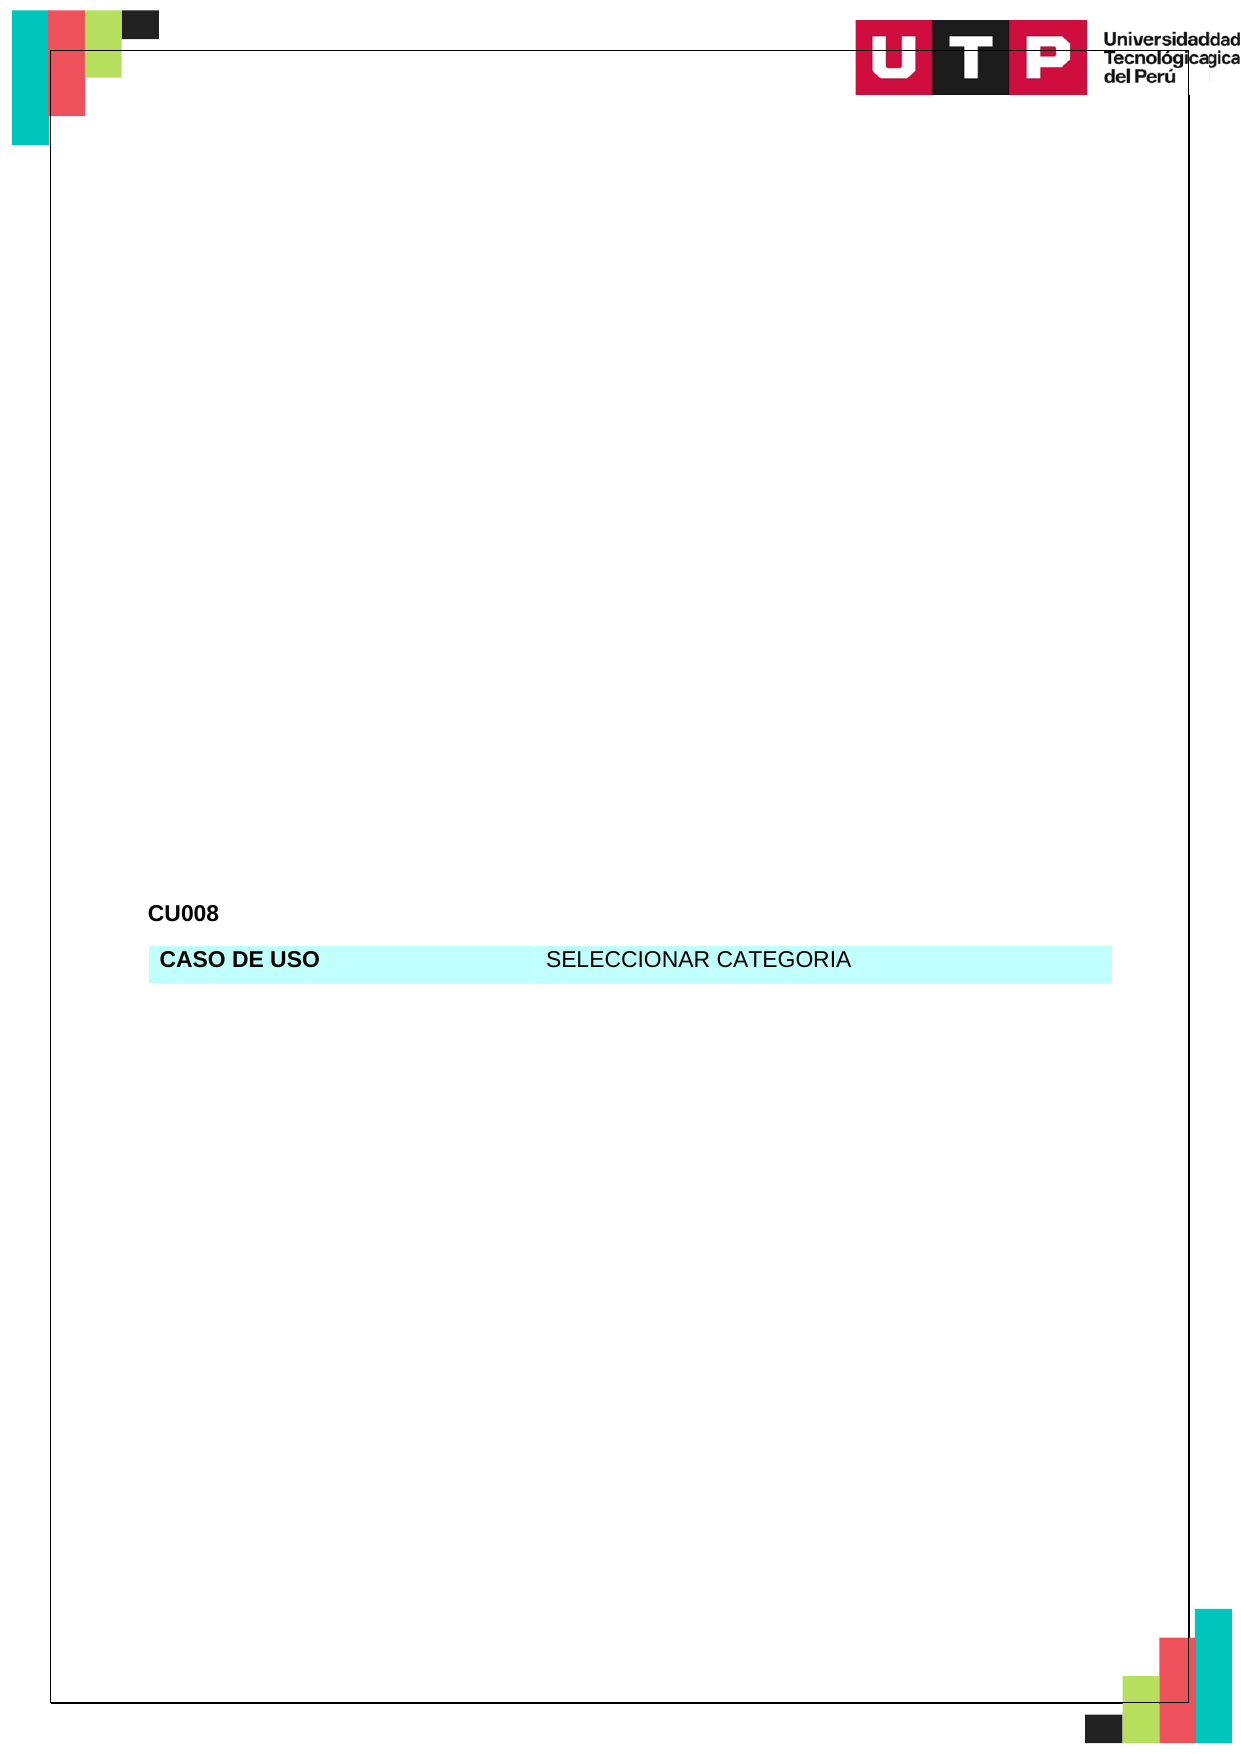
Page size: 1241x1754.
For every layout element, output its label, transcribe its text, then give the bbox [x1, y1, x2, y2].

picture [855, 51, 1188, 95]
table_header SELECCIONAR CATEGORIA [536, 946, 1112, 983]
text CU008 [148, 900, 1106, 926]
picture [855, 20, 1240, 95]
table_header CASO DE USO [149, 946, 535, 983]
